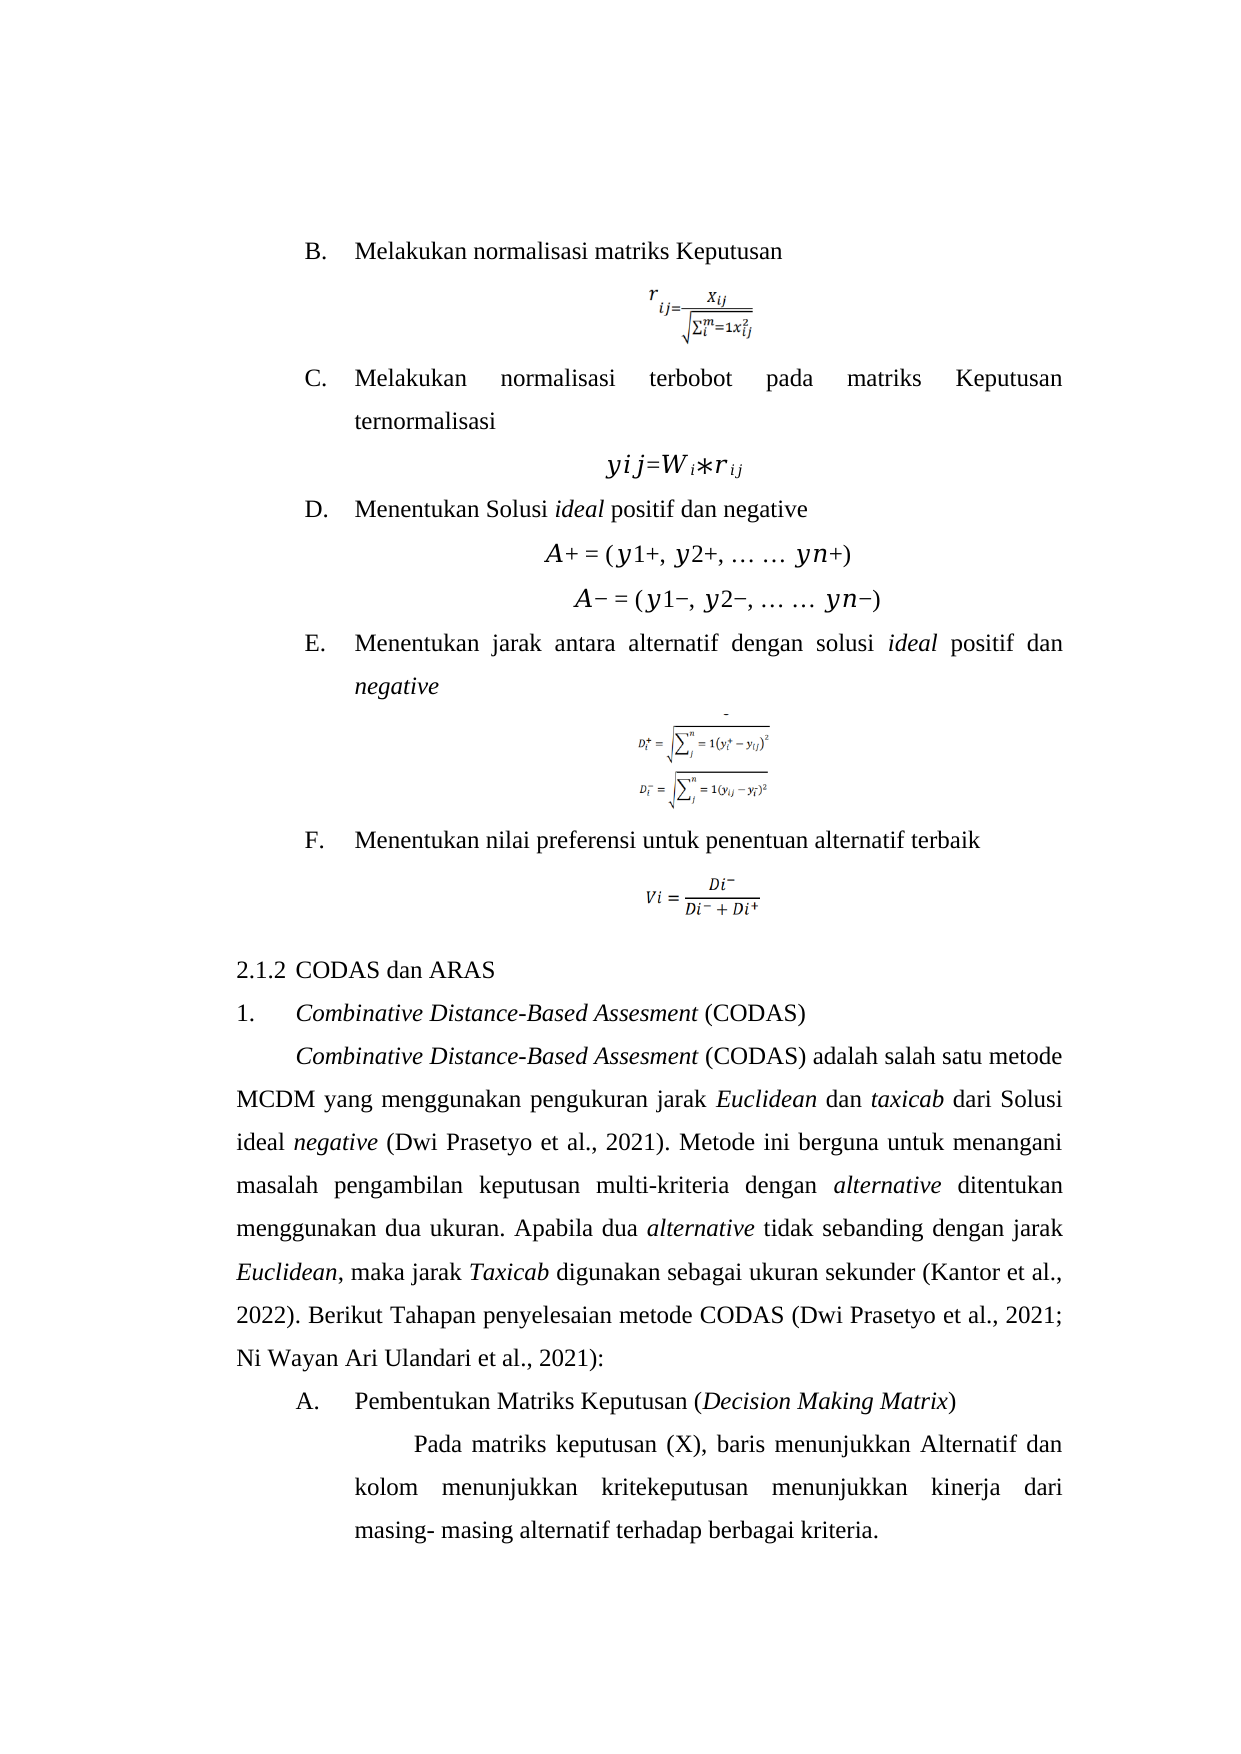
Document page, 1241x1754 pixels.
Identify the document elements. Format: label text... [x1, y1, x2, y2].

list Melakukan normalisasi terbobot pada matriks Keputusan ternormalisasi [304, 363, 1063, 434]
text CODAS dan ARAS [236, 955, 1063, 983]
text 𝐴− = (𝑦1−, 𝑦2−, … … 𝑦𝑛−) [354, 583, 935, 613]
text 𝑦𝑖𝑗=𝑊𝑖∗𝑟𝑖𝑗 [354, 449, 829, 479]
text 𝐴+ = (𝑦1+, 𝑦2+, … … 𝑦𝑛+) [354, 537, 876, 568]
list Menentukan nilai preferensi untuk penentuan alternatif terbaik [304, 825, 1063, 854]
picture [613, 714, 804, 811]
list Melakukan normalisasi matriks Keputusan [304, 236, 1063, 265]
list Menentukan Solusi ideal positif dan negative [304, 494, 1063, 523]
list Pada matriks keputusan (X), baris menunjukkan Alternatif dan kolom menunjukkan kritekeputusan menunjukkan kinerja dari masing- masing alternatif terhadap berbagai kriteria. [354, 1429, 1063, 1544]
list Combinative Distance-Based Assesment (CODAS) [236, 998, 1063, 1027]
list Combinative Distance-Based Assesment (CODAS) adalah salah satu metode MCDM yang menggunakan pengukuran jarak Euclidean dan taxicab dari Solusi ideal negative (Dwi Prasetyo et al., 2021). Metode ini berguna untuk menangani masalah pengambilan keputusan multi-kriteria dengan alternative ditentukan menggunakan dua ukuran. Apabila dua alternative tidak sebanding dengan jarak Euclidean, maka jarak Taxicab digunakan sebagai ukuran sekunder (Kantor et al., 2022). Berikut Tahapan penyelesaian metode CODAS (Dwi Prasetyo et al., 2021; Ni Wayan Ari Ulandari et al., 2021): [236, 1041, 1063, 1372]
picture [635, 279, 782, 349]
list Menentukan jarak antara alternatif dengan solusi ideal positif dan negative [304, 628, 1063, 700]
list A. Pembentukan Matriks Keputusan (Decision Making Matrix) [295, 1386, 1063, 1415]
picture [636, 868, 780, 937]
